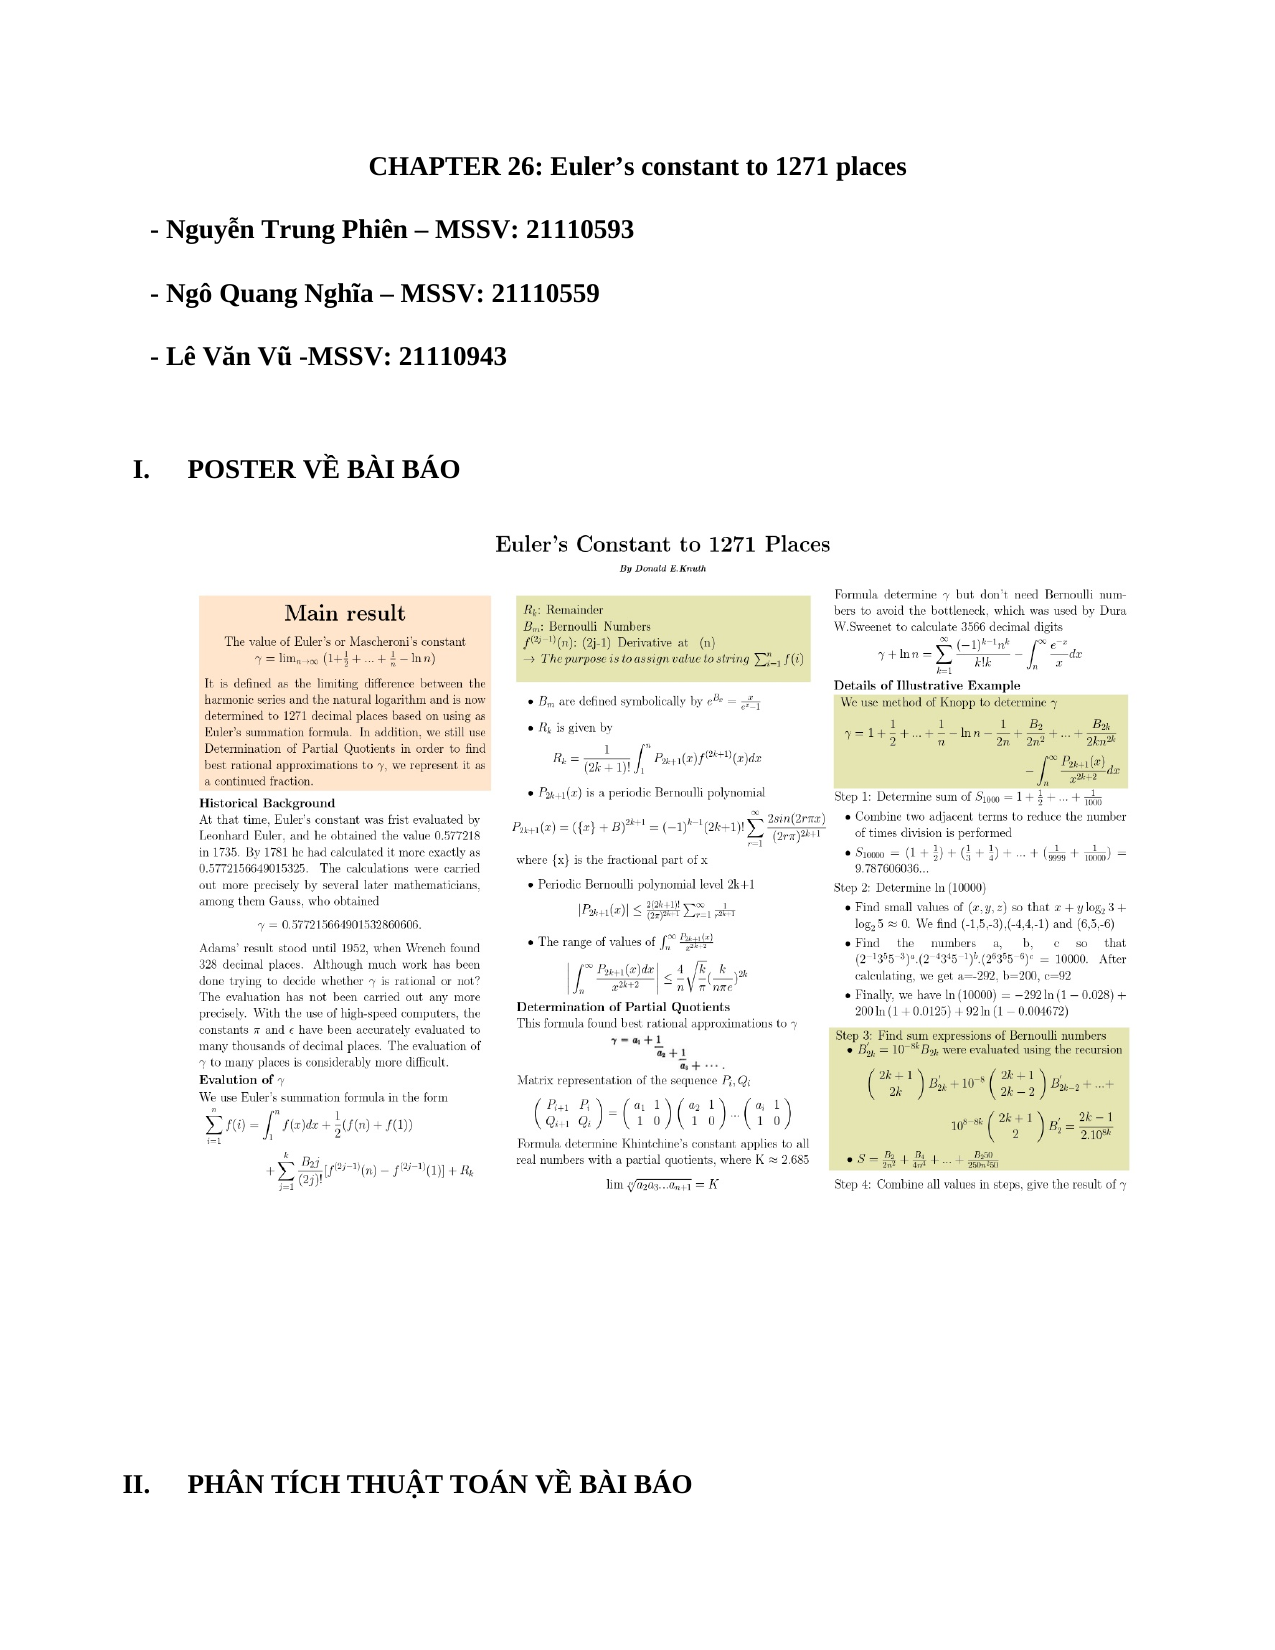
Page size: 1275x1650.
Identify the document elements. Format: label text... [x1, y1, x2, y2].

list POSTER VỀ BÀI BÁO [150, 453, 1125, 484]
text - Ngô Quang Nghĩa – MSSV: 21110559 [150, 277, 1125, 308]
picture [150, 484, 1175, 1249]
text - Lê Văn Vũ -MSSV: 21110943 [150, 340, 1125, 371]
text - Nguyễn Trung Phiên – MSSV: 21110593 [150, 213, 1125, 244]
text CHAPTER 26: Euler’s constant to 1271 places [150, 150, 1125, 181]
list PHÂN TÍCH THUẬT TOÁN VỀ BÀI BÁO [150, 1468, 1125, 1499]
